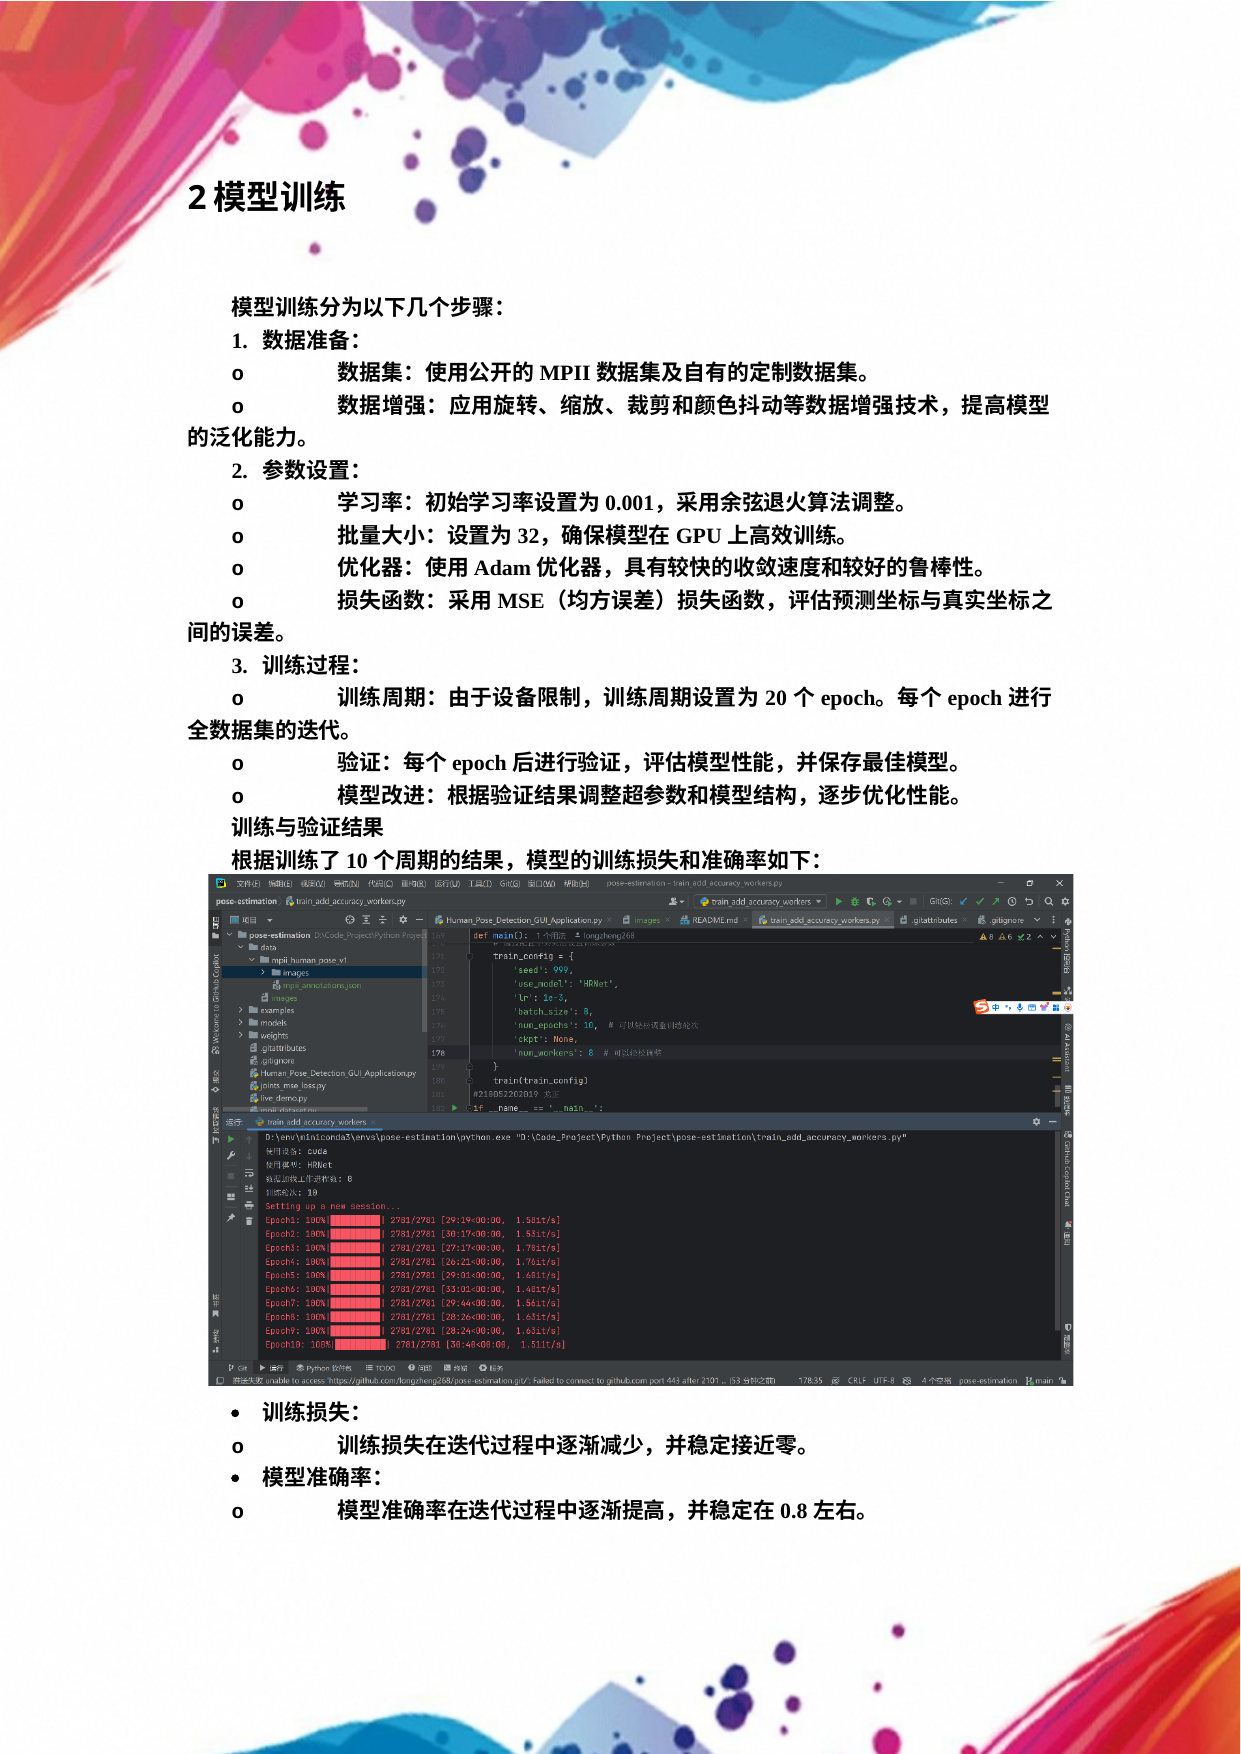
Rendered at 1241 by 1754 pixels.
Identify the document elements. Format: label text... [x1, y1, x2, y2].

list 模型准确率在迭代过程中逐渐提高，并稳定在 0.8 左右。 [187, 1492, 1053, 1525]
list 验证：每个 epoch 后进行验证，评估模型性能，并保存最佳模型。 [187, 745, 1053, 777]
picture [0, 1, 1241, 1754]
subtitle 2模型训练 [187, 162, 1053, 227]
list 训练损失： [187, 1395, 1053, 1427]
text 根据训练了 10 个周期的结果，模型的训练损失和准确率如下： [187, 842, 1053, 875]
list 优化器：使用 Adam 优化器，具有较快的收敛速度和较好的鲁棒性。 [187, 550, 1053, 582]
list 参数设置： [187, 452, 1053, 485]
list 模型准确率： [187, 1460, 1053, 1492]
list 训练过程： [187, 647, 1053, 680]
list 模型改进：根据验证结果调整超参数和模型结构，逐步优化性能。 [187, 777, 1053, 810]
list 训练周期：由于设备限制，训练周期设置为 20 个 epoch。每个 epoch 进行全数据集的迭代。 [187, 680, 1053, 745]
list 批量大小：设置为 32，确保模型在 GPU 上高效训练。 [187, 517, 1053, 550]
text 训练与验证结果 [187, 810, 1053, 842]
list 数据集：使用公开的 MPII 数据集及自有的定制数据集。 [187, 355, 1053, 387]
list 数据准备： [187, 322, 1053, 355]
list 数据增强：应用旋转、缩放、裁剪和颜色抖动等数据增强技术，提高模型的泛化能力。 [187, 387, 1053, 452]
list 损失函数：采用 MSE（均方误差）损失函数，评估预测坐标与真实坐标之间的误差。 [187, 582, 1053, 647]
list 学习率：初始学习率设置为 0.001，采用余弦退火算法调整。 [187, 485, 1053, 517]
text 模型训练分为以下几个步骤： [187, 290, 1053, 322]
list 训练损失在迭代过程中逐渐减少，并稳定接近零。 [187, 1427, 1053, 1460]
